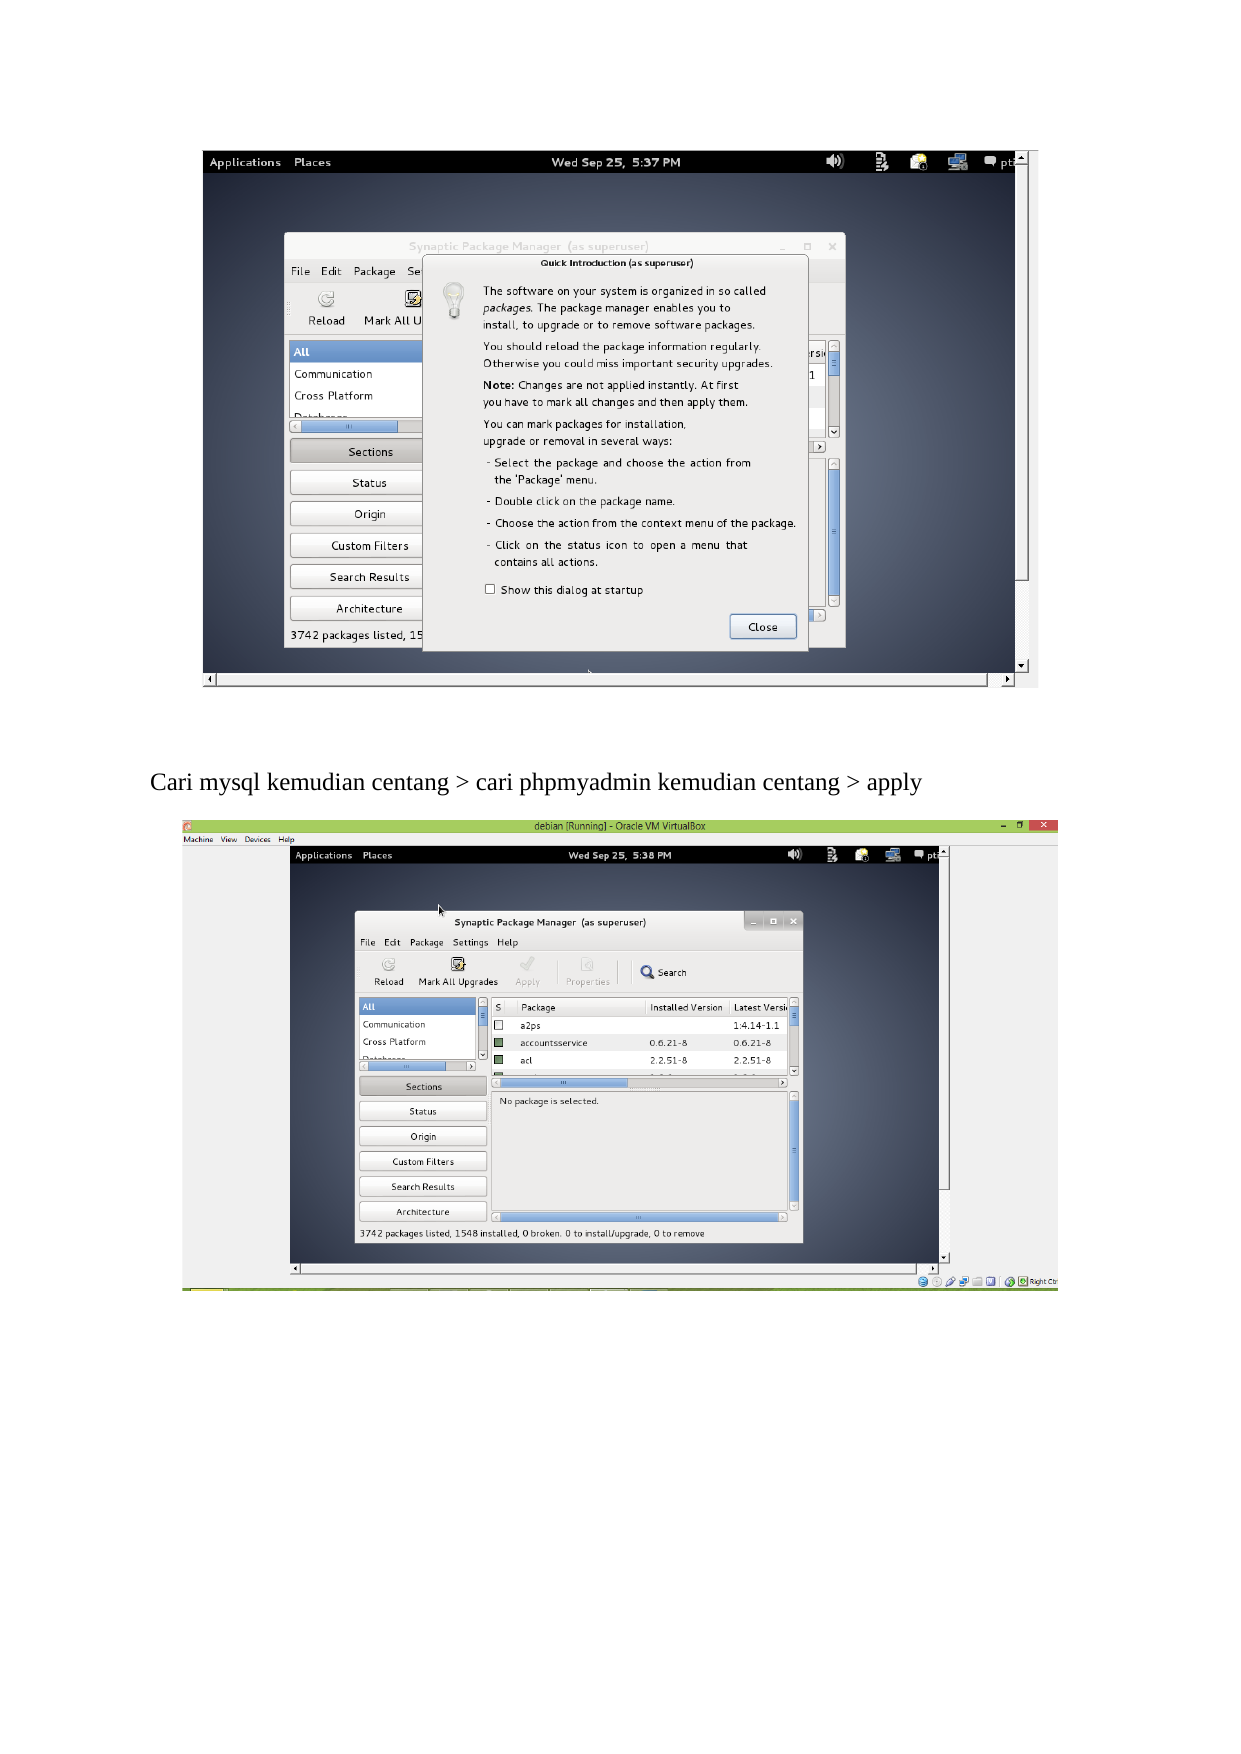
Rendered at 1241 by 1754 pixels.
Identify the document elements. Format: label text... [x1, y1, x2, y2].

picture [182, 820, 1058, 1291]
picture [201, 150, 1039, 688]
text Cari mysql kemudian centang > cari phpmyadmin kemudian centang > apply [150, 767, 1090, 796]
